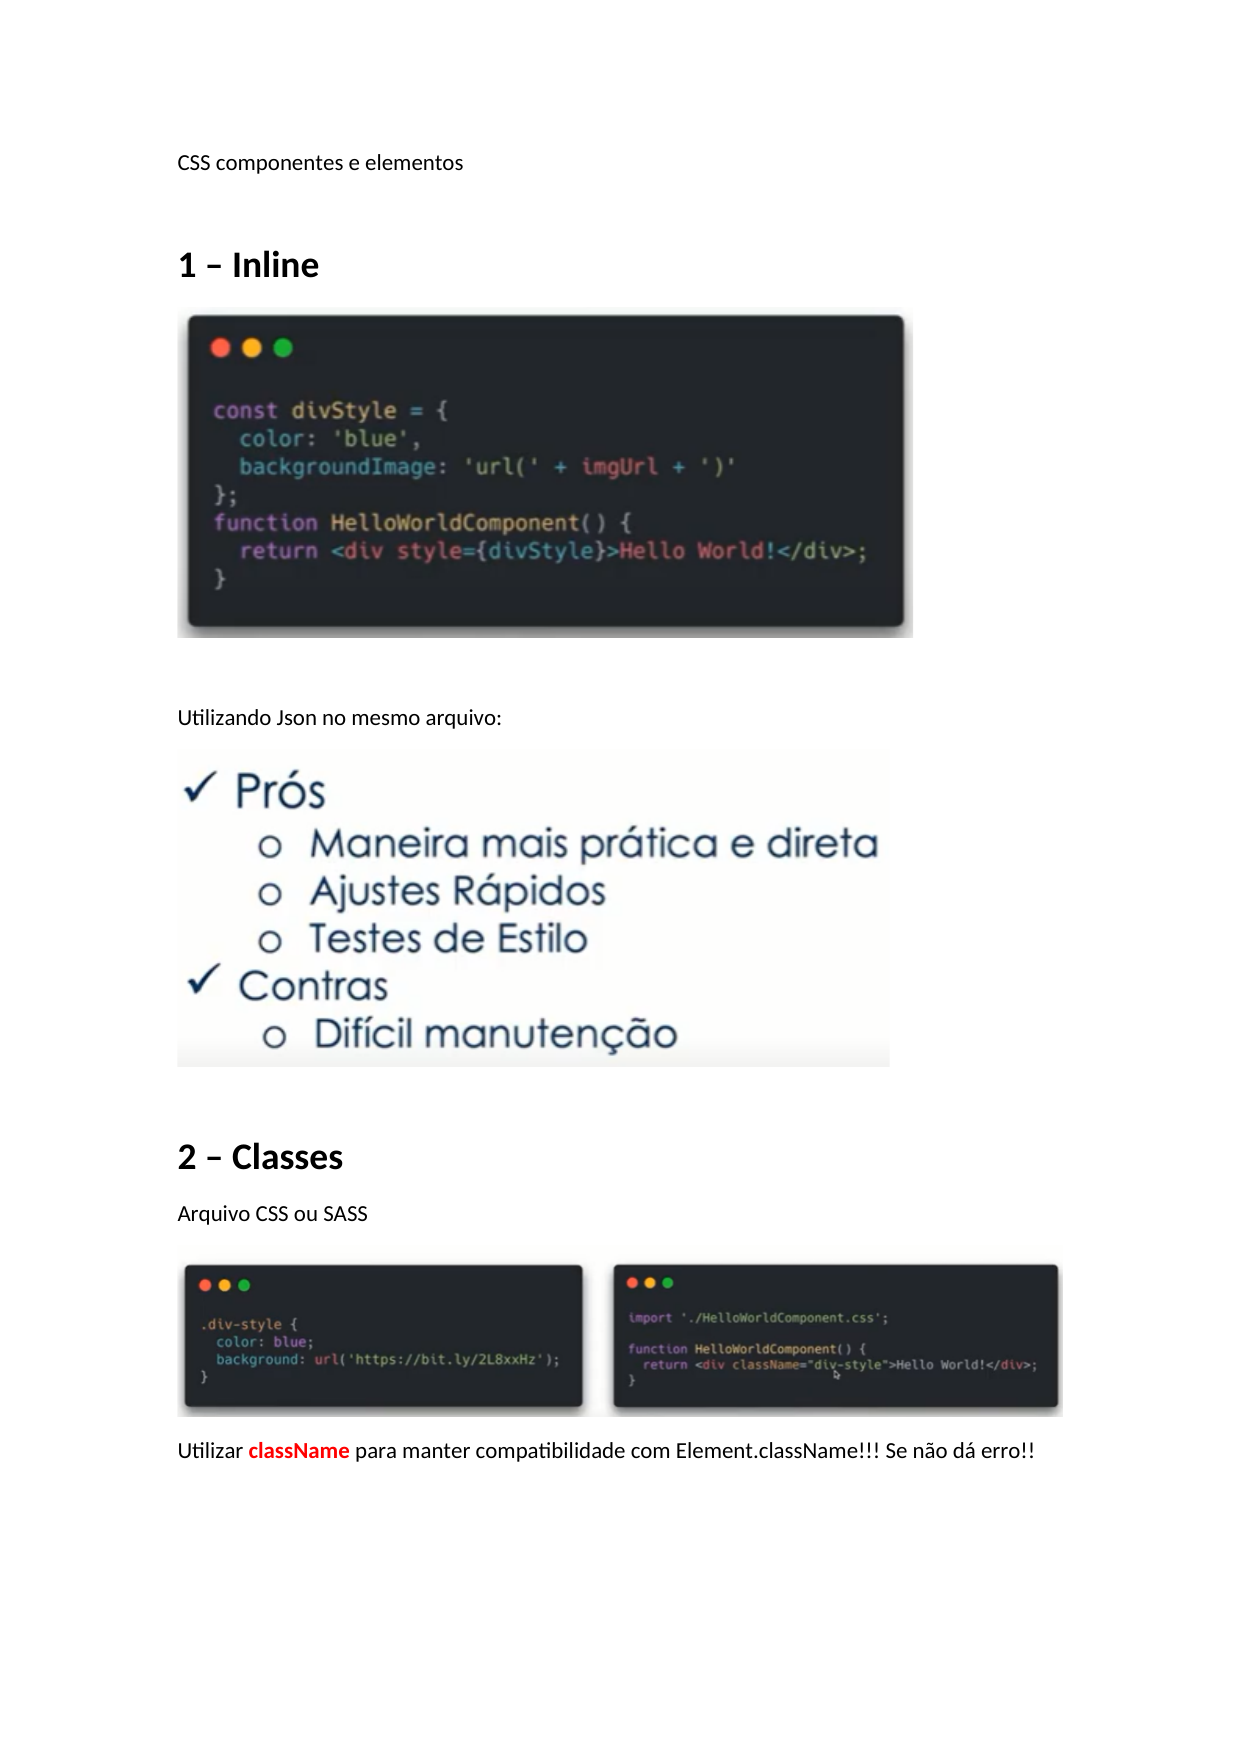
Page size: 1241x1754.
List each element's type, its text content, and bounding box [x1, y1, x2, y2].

text 1 – Inline [177, 241, 1063, 287]
text Arquivo CSS ou SASS [177, 1199, 1063, 1227]
text Utilizando Json no mesmo arquivo: [177, 703, 1063, 731]
text 2 – Classes [177, 1133, 1063, 1178]
picture [177, 749, 890, 1067]
text Utilizar className para manter compatibilidade com Element.className!!! Se não dá erro!! [177, 1436, 1063, 1464]
picture [177, 1245, 1063, 1417]
text CSS componentes e elementos [177, 148, 1063, 176]
picture [177, 307, 914, 638]
